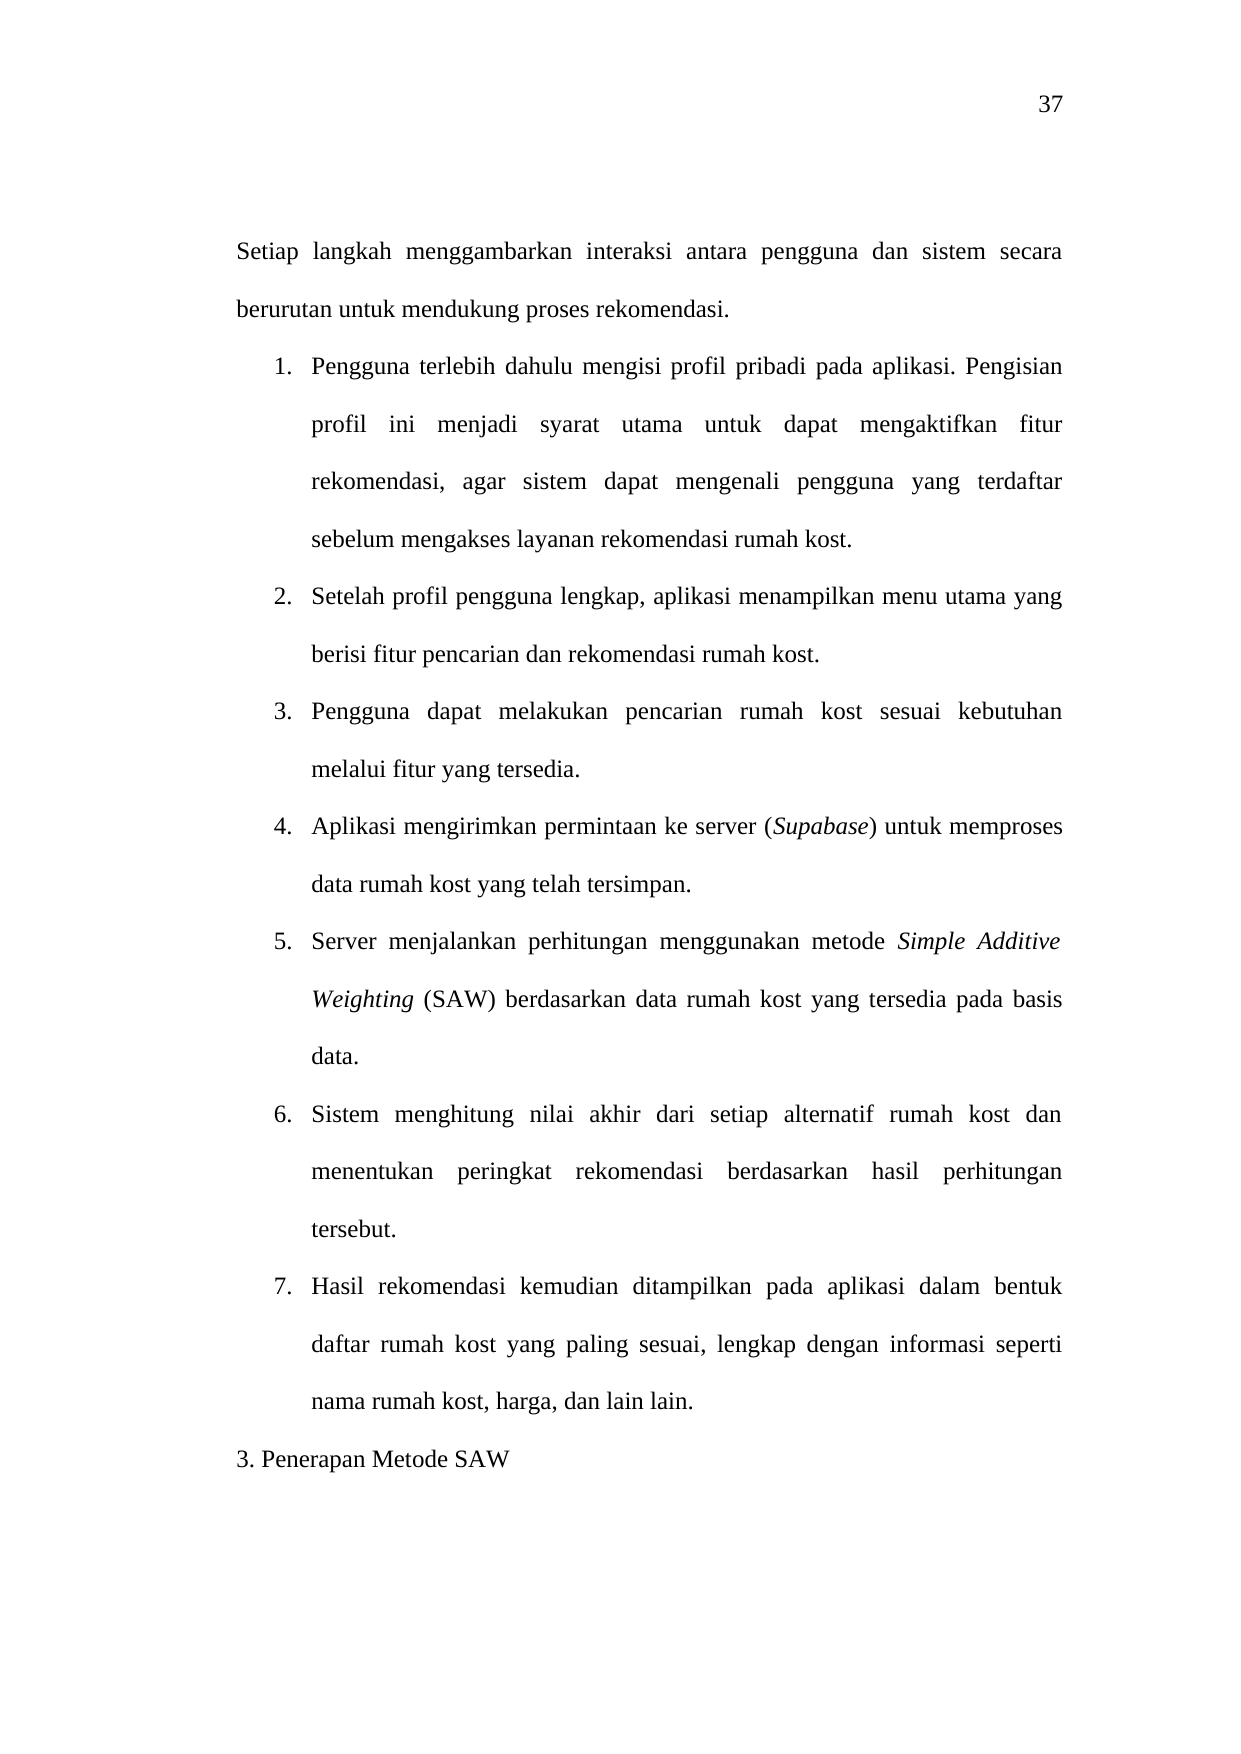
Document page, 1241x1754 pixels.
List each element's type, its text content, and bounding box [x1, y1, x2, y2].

list Sistem menghitung nilai akhir dari setiap alternatif rumah kost dan menentukan peringkat rekomendasi berdasarkan hasil perhitungan tersebut. [274, 1099, 1063, 1242]
list Setelah profil pengguna lengkap, aplikasi menampilkan menu utama yang berisi fitur pencarian dan rekomendasi rumah kost. [274, 581, 1063, 667]
list Aplikasi mengirimkan permintaan ke server (Supabase) untuk memproses data rumah kost yang telah tersimpan. [274, 811, 1063, 897]
list Server menjalankan perhitungan menggunakan metode Simple Additive Weighting (SAW) berdasarkan data rumah kost yang tersedia pada basis data. [274, 926, 1063, 1070]
list Pengguna terlebih dahulu mengisi profil pribadi pada aplikasi. Pengisian profil ini menjadi syarat utama untuk dapat mengaktifkan fitur rekomendasi, agar sistem dapat mengenali pengguna yang terdaftar sebelum mengakses layanan rekomendasi rumah kost. [274, 351, 1063, 552]
list Hasil rekomendasi kemudian ditampilkan pada aplikasi dalam bentuk daftar rumah kost yang paling sesuai, lengkap dengan informasi seperti nama rumah kost, harga, dan lain lain. [274, 1271, 1063, 1415]
list Pengguna dapat melakukan pencarian rumah kost sesuai kebutuhan melalui fitur yang tersedia. [274, 696, 1063, 782]
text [236, 236, 1063, 322]
text 3. Penerapan Metode SAW [236, 1444, 1063, 1472]
